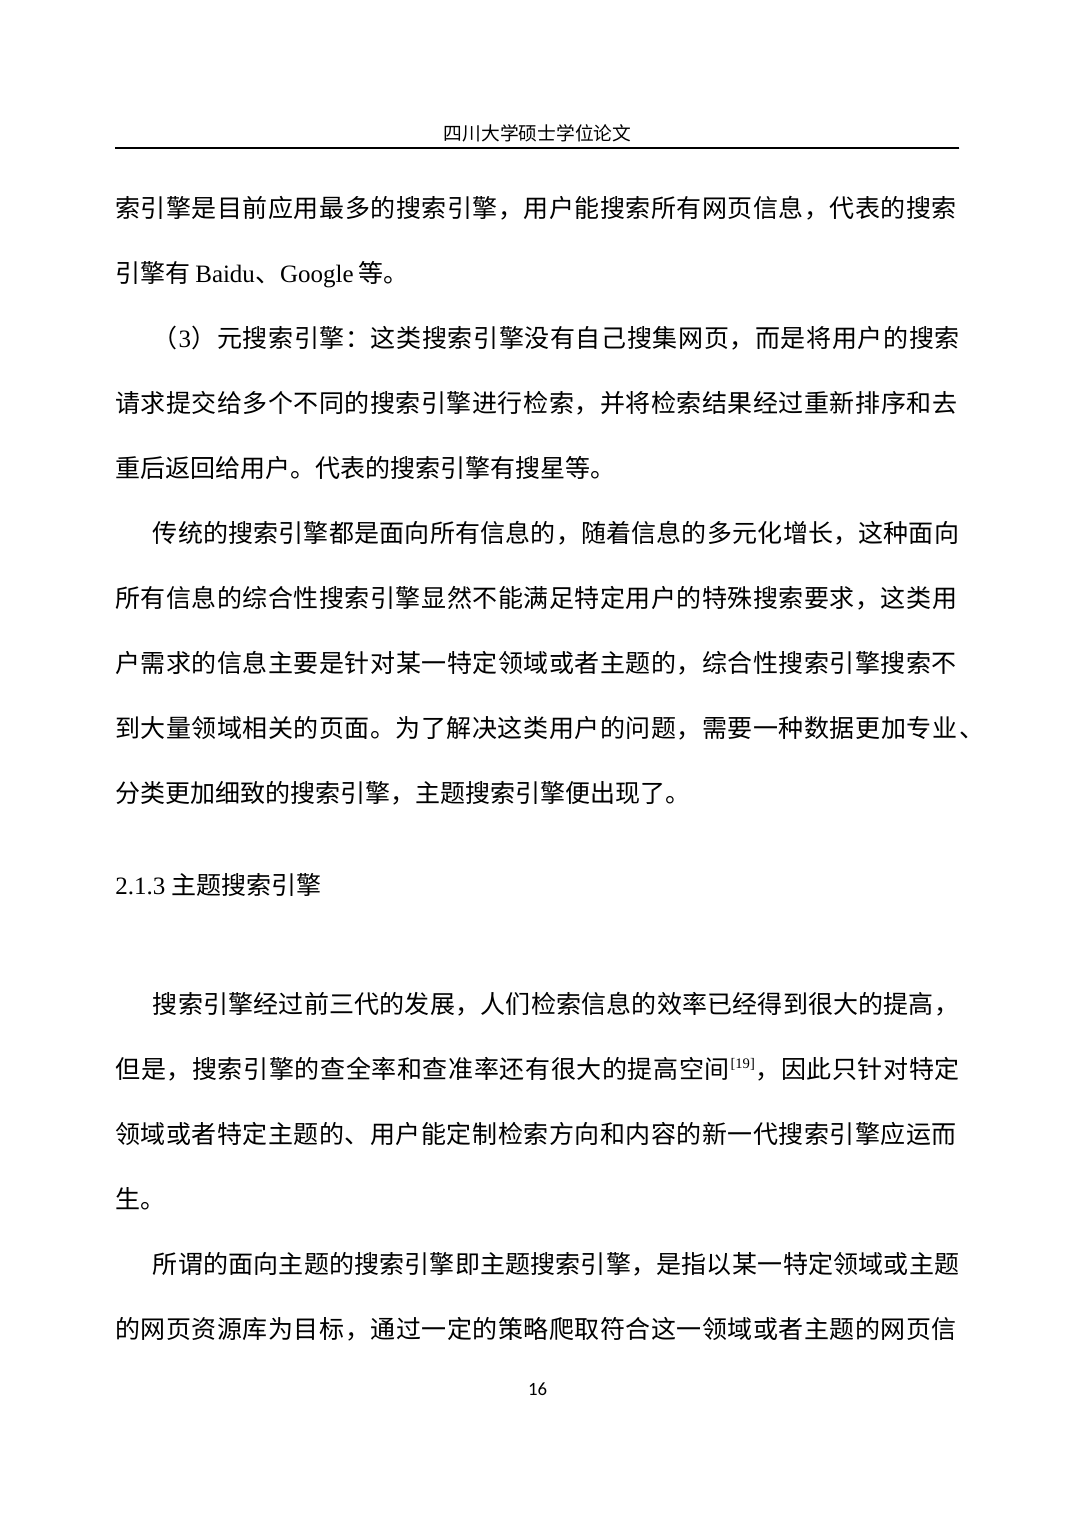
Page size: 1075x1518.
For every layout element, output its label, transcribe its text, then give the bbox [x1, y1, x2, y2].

subtitle 2.1.3 主题搜索引擎 [115, 851, 959, 916]
text 传统的搜索引擎都是面向所有信息的，随着信息的多元化增长，这种面向所有信息的综合性搜索引擎显然不能满足特定用户的特殊搜索要求，这类用户需求的信息主要是针对某一特定领域或者主题的，综合性搜索引擎搜索不到大量领域相关的页面。为了解决这类用户的问题，需要一种数据更加专业、分类更加细致的搜索引擎，主题搜索引擎便出现了。 [115, 499, 959, 824]
text （3）元搜索引擎：这类搜索引擎没有自己搜集网页，而是将用户的搜索请求提交给多个不同的搜索引擎进行检索，并将检索结果经过重新排序和去重后返回给用户。代表的搜索引擎有搜星等。 [115, 304, 959, 499]
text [115, 1230, 959, 1360]
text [115, 174, 959, 304]
text 搜索引擎经过前三代的发展，人们检索信息的效率已经得到很大的提高，但是，搜索引擎的查全率和查准率还有很大的提高空间[19]，因此只针对特定领域或者特定主题的、用户能定制检索方向和内容的新一代搜索引擎应运而生。 [115, 970, 959, 1230]
